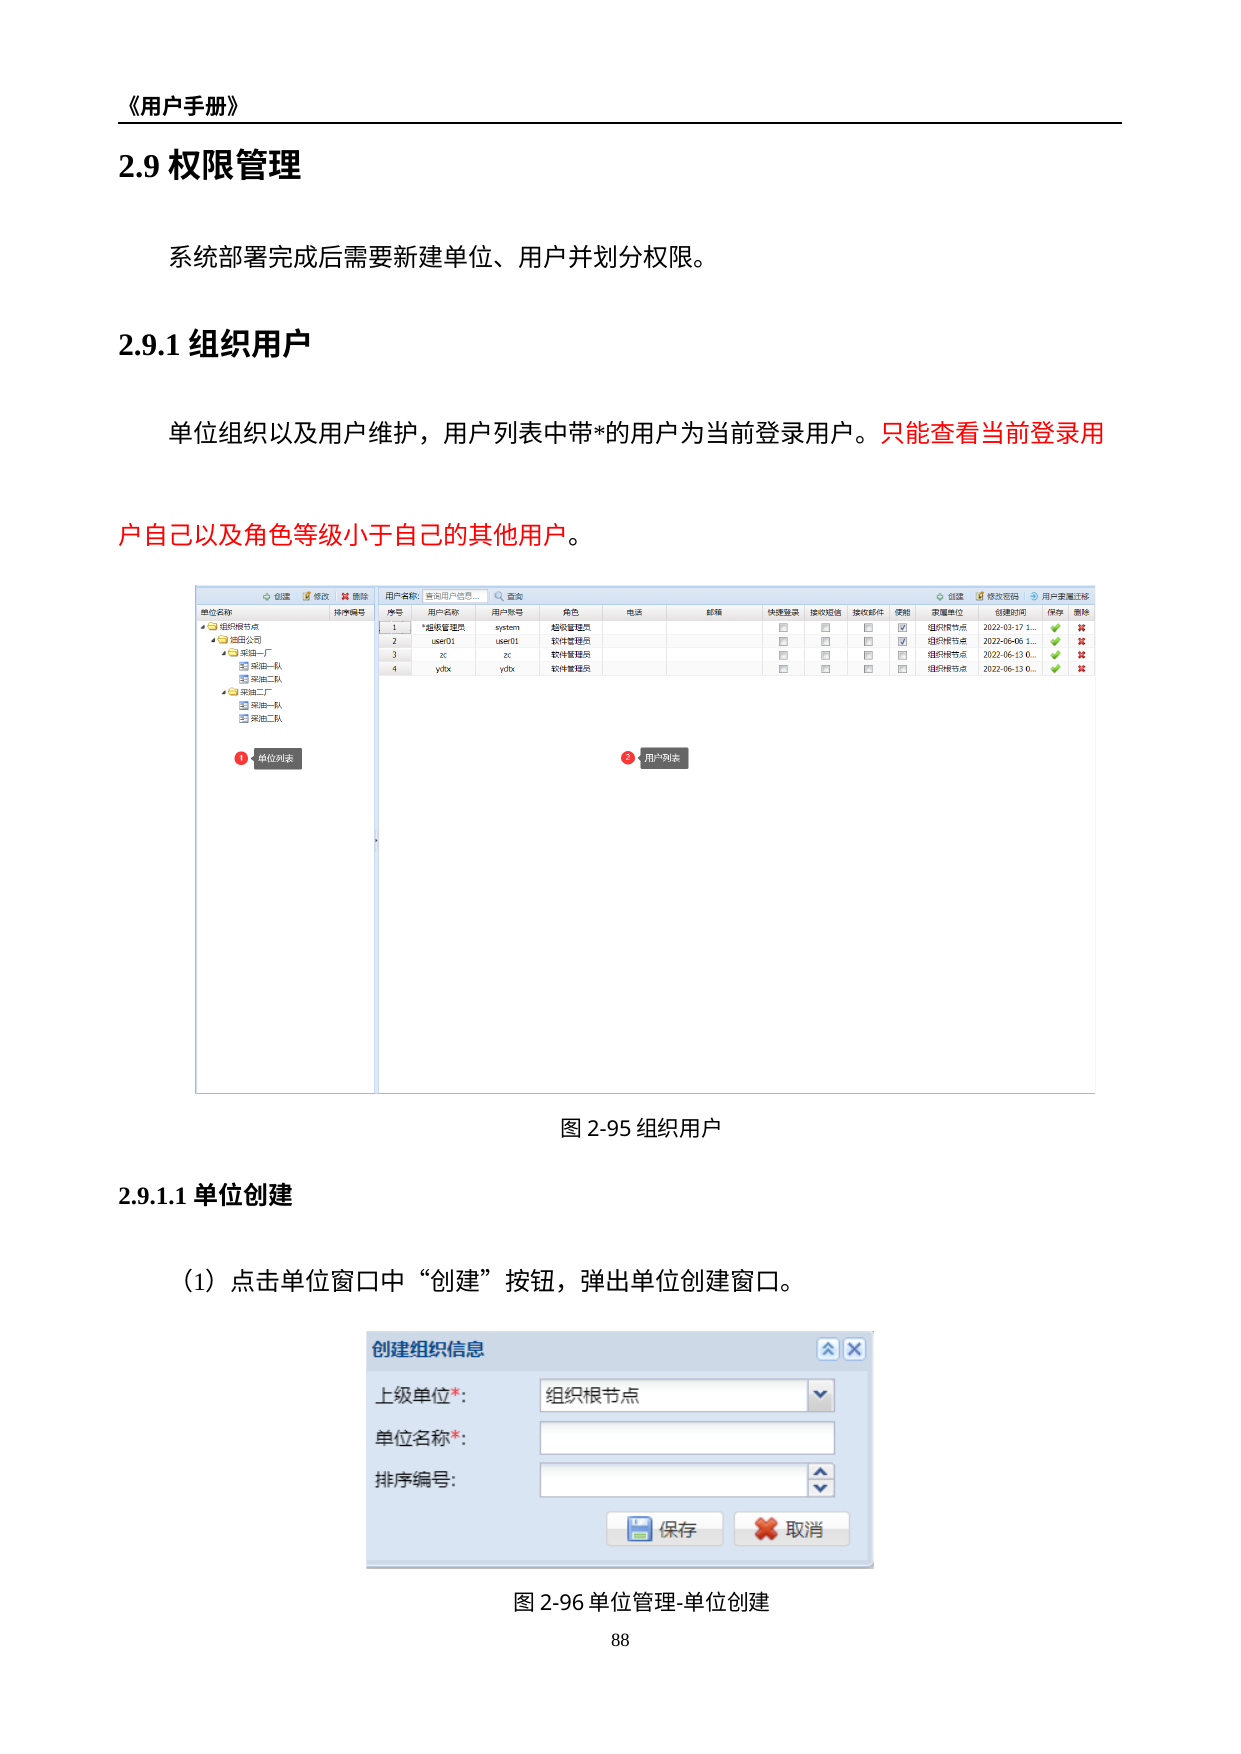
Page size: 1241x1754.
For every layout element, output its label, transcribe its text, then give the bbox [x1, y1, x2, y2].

subtitle 2.9.1.1 单位创建 [118, 1159, 1122, 1227]
picture [366, 1331, 874, 1569]
picture [195, 585, 1096, 1094]
subtitle 2.9.1 组织用户 [118, 307, 1122, 375]
text 单位组织以及用户维护，用户列表中带*的用户为当前登录用户。只能查看当前登录用户自己以及角色等级小于自己的其他用户。 [118, 398, 1122, 568]
text 系统部署完成后需要新建单位、用户并划分权限。 [118, 221, 1122, 289]
text 图2-95组织用户 [118, 1109, 1122, 1143]
text （1）点击单位窗口中“创建”按钮，弹出单位创建窗口。 [118, 1245, 1122, 1313]
subtitle 2.9 权限管理 [118, 129, 1122, 197]
text 图2-96单位管理-单位创建 [118, 1583, 1122, 1617]
